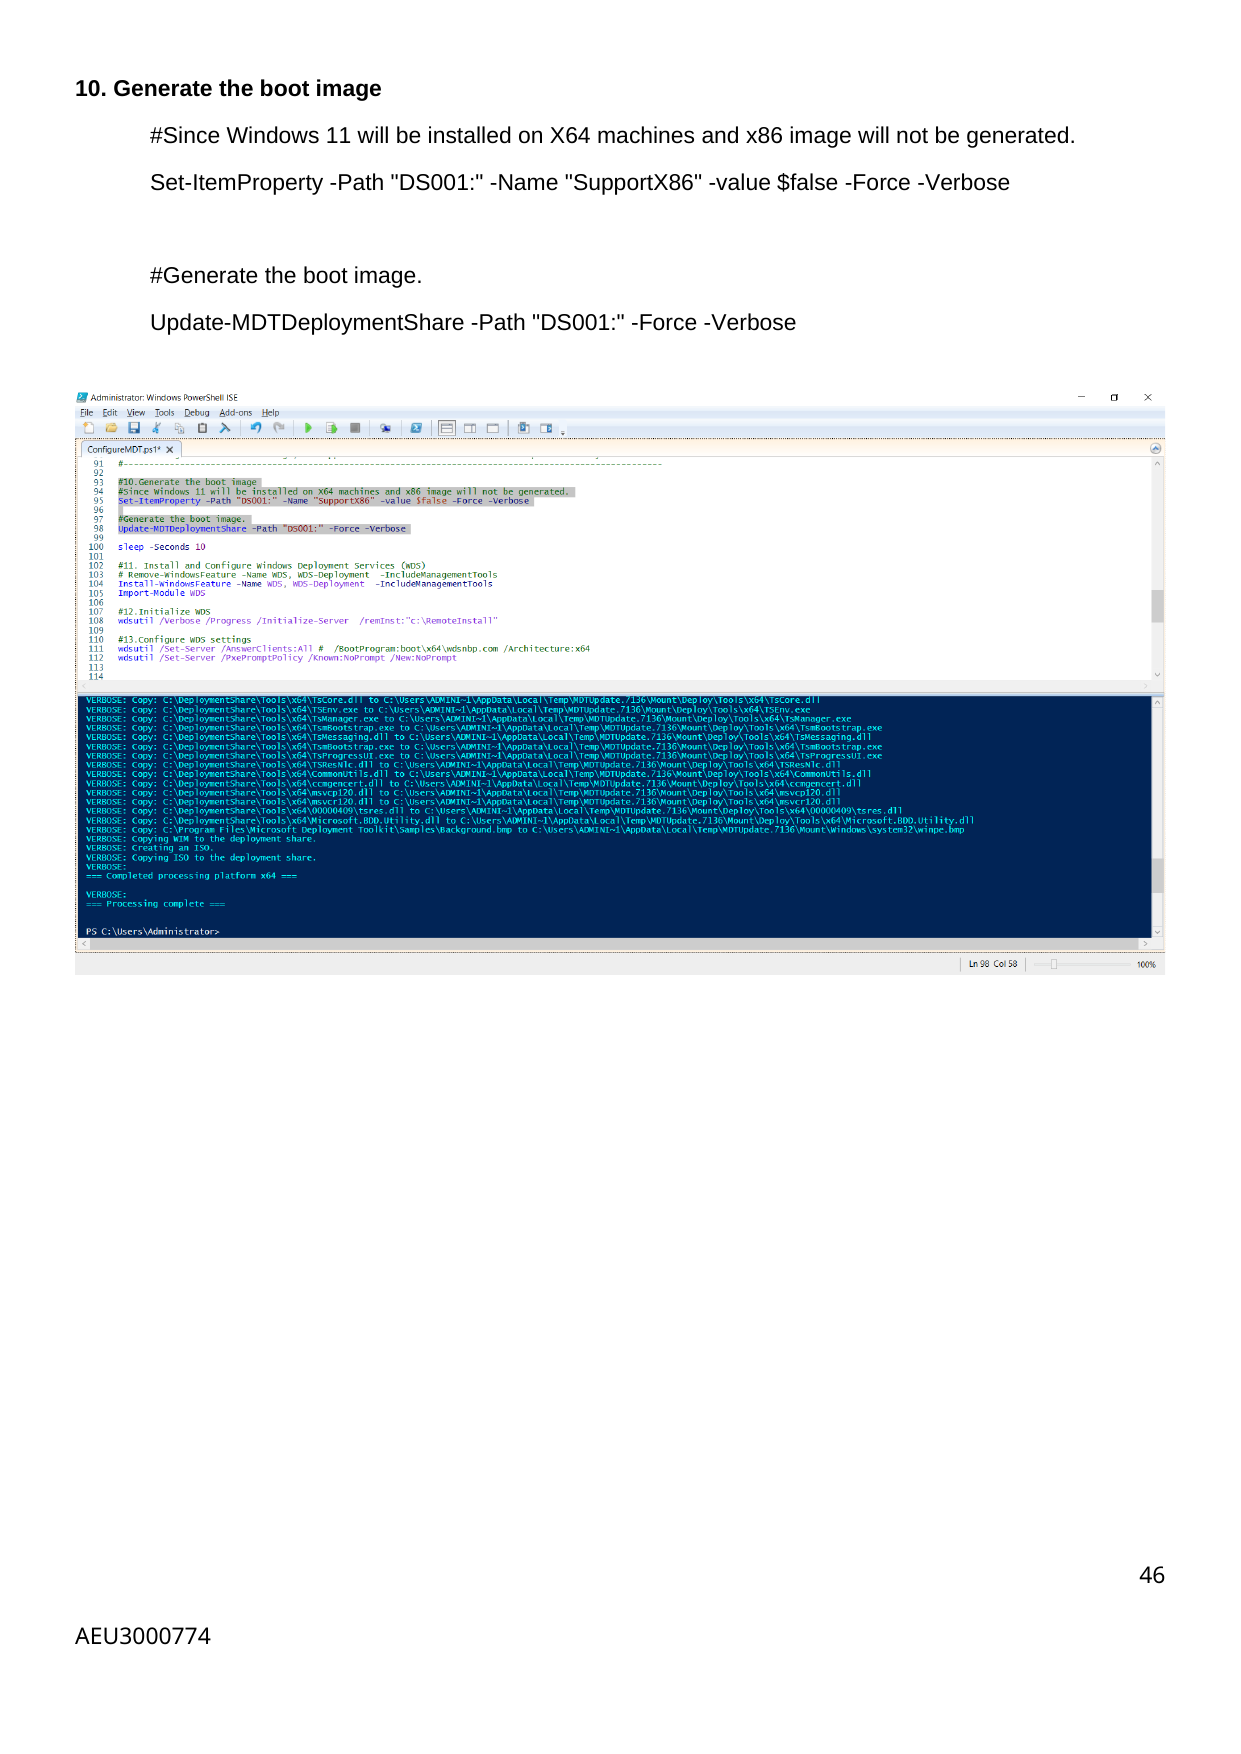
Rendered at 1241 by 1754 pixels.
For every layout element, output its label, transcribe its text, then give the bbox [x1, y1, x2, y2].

text 10. Generate the boot image [75, 75, 1165, 101]
text Update-MDTDeploymentShare -Path "DS001:" -Force -Verbose [150, 309, 1165, 336]
picture [75, 390, 1166, 975]
text #Generate the boot image. [150, 262, 1165, 289]
text #Since Windows 11 will be installed on X64 machines and x86 image will not be generated. [150, 122, 1165, 148]
text Set-ItemProperty -Path "DS001:" -Name "SupportX86" -value $false -Force -Verbose [150, 169, 1165, 195]
